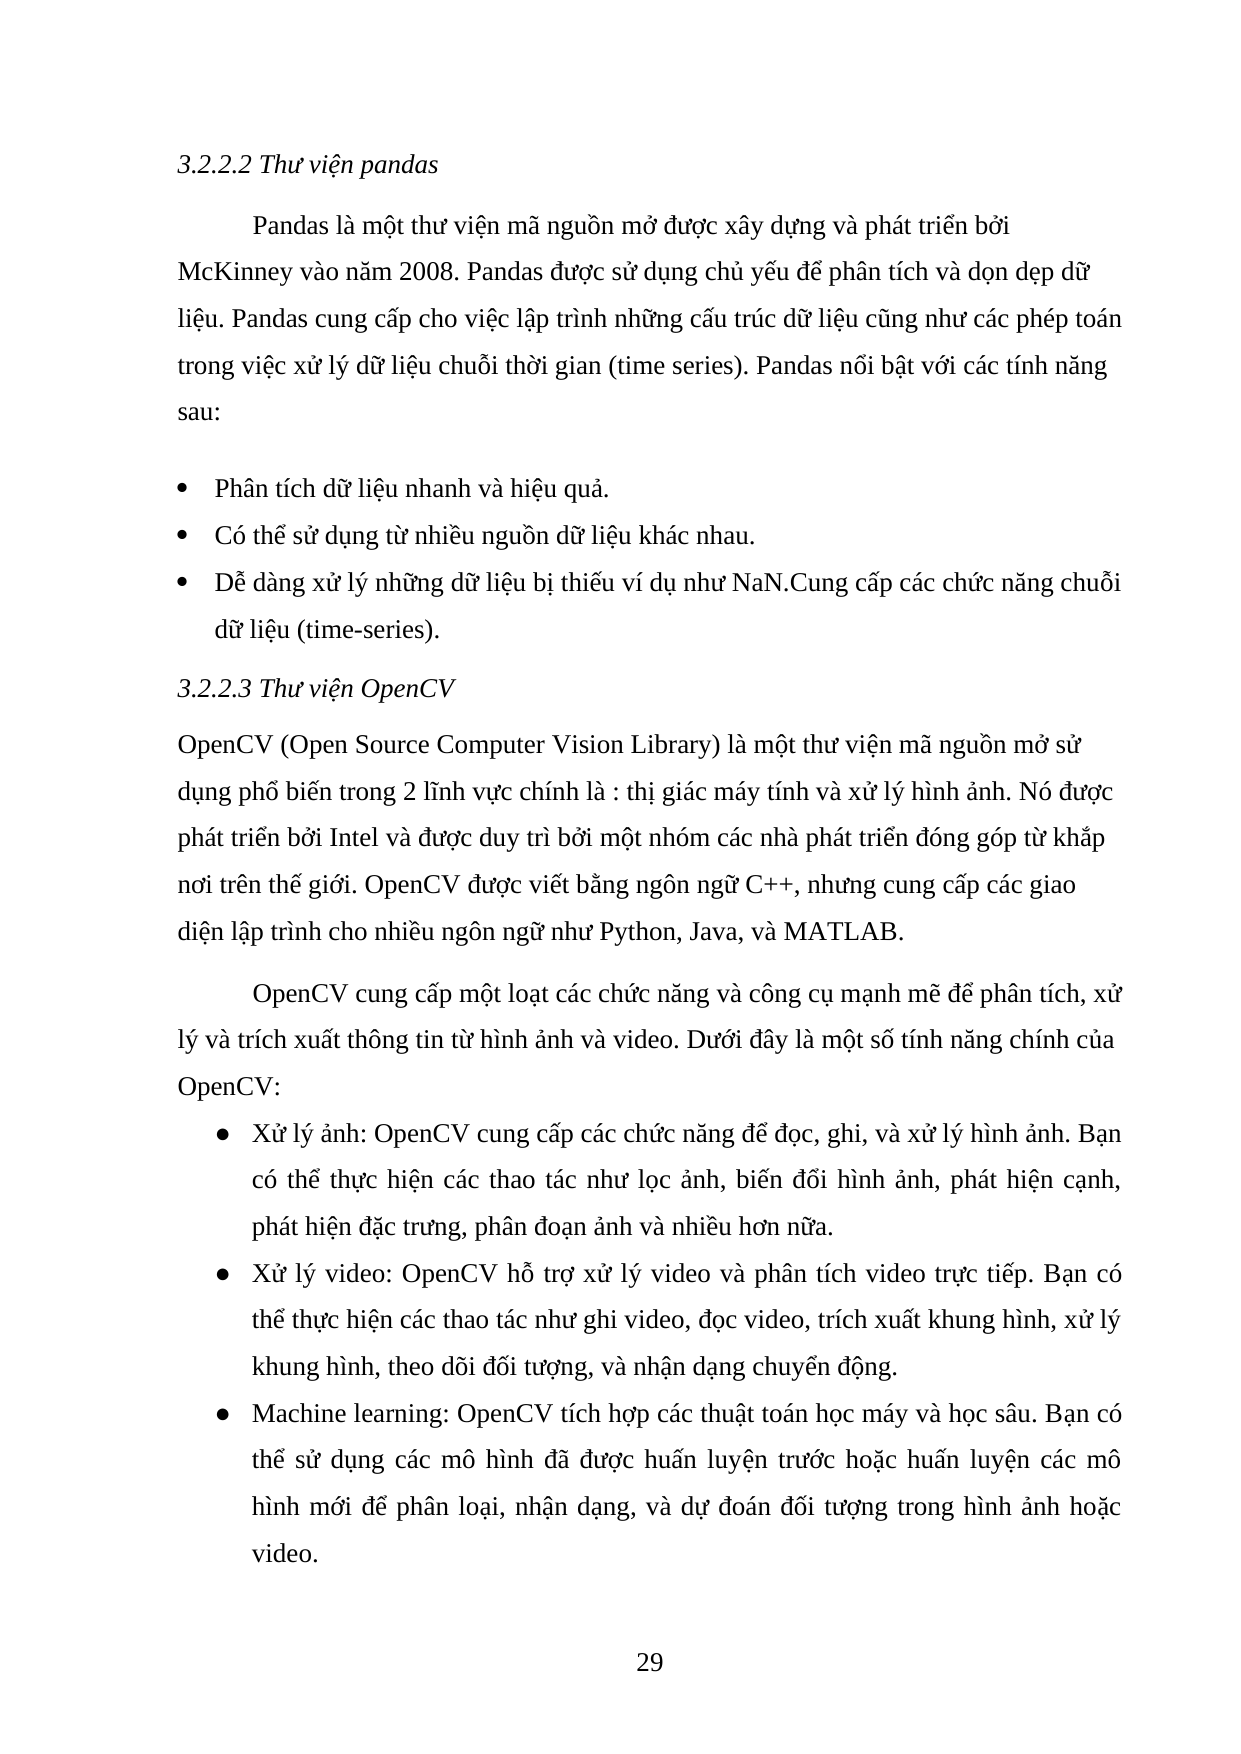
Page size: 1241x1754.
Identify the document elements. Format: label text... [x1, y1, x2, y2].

text OpenCV cung cấp một loạt các chức năng và công cụ mạnh mẽ để phân tích, xử lý và trích xuất thông tin từ hình ảnh và video. Dưới đây là một số tính năng chính của OpenCV: [177, 977, 1122, 1101]
list Dễ dàng xử lý những dữ liệu bị thiếu ví dụ như NaN.Cung cấp các chức năng chuỗi dữ liệu (time-series). [177, 566, 1122, 644]
text OpenCV (Open Source Computer Vision Library) là một thư viện mã nguồn mở sử dụng phổ biến trong 2 lĩnh vực chính là : thị giác máy tính và xử lý hình ảnh. Nó được phát triển bởi Intel và được duy trì bởi một nhóm các nhà phát triển đóng góp từ khắp nơi trên thế giới. OpenCV được viết bằng ngôn ngữ C++, nhưng cung cấp các giao diện lập trình cho nhiều ngôn ngữ như Python, Java, và MATLAB. [177, 728, 1122, 946]
list Xử lý ảnh: OpenCV cung cấp các chức năng để đọc, ghi, và xử lý hình ảnh. Bạn có thể thực hiện các thao tác như lọc ảnh, biến đổi hình ảnh, phát hiện cạnh, phát hiện đặc trưng, phân đoạn ảnh và nhiều hơn nữa. [214, 1117, 1122, 1241]
list Machine learning: OpenCV tích hợp các thuật toán học máy và học sâu. Bạn có thể sử dụng các mô hình đã được huấn luyện trước hoặc huấn luyện các mô hình mới để phân loại, nhận dạng, và dự đoán đối tượng trong hình ảnh hoặc video. [214, 1397, 1122, 1568]
list Xử lý video: OpenCV hỗ trợ xử lý video và phân tích video trực tiếp. Bạn có thể thực hiện các thao tác như ghi video, đọc video, trích xuất khung hình, xử lý khung hình, theo dõi đối tượng, và nhận dạng chuyển động. [214, 1257, 1122, 1381]
list Có thể sử dụng từ nhiều nguồn dữ liệu khác nhau. [177, 519, 1122, 550]
subtitle Thư viện pandas [177, 148, 1122, 179]
list Phân tích dữ liệu nhanh và hiệu quả. [177, 472, 1122, 503]
text Pandas là một thư viện mã nguồn mở được xây dựng và phát triển bởi McKinney vào năm 2008. Pandas được sử dụng chủ yếu để phân tích và dọn dẹp dữ liệu. Pandas cung cấp cho việc lập trình những cấu trúc dữ liệu cũng như các phép toán trong việc xử lý dữ liệu chuỗi thời gian (time series). Pandas nổi bật với các tính năng sau: [177, 209, 1122, 427]
subtitle Thư viện OpenCV [177, 672, 1122, 703]
